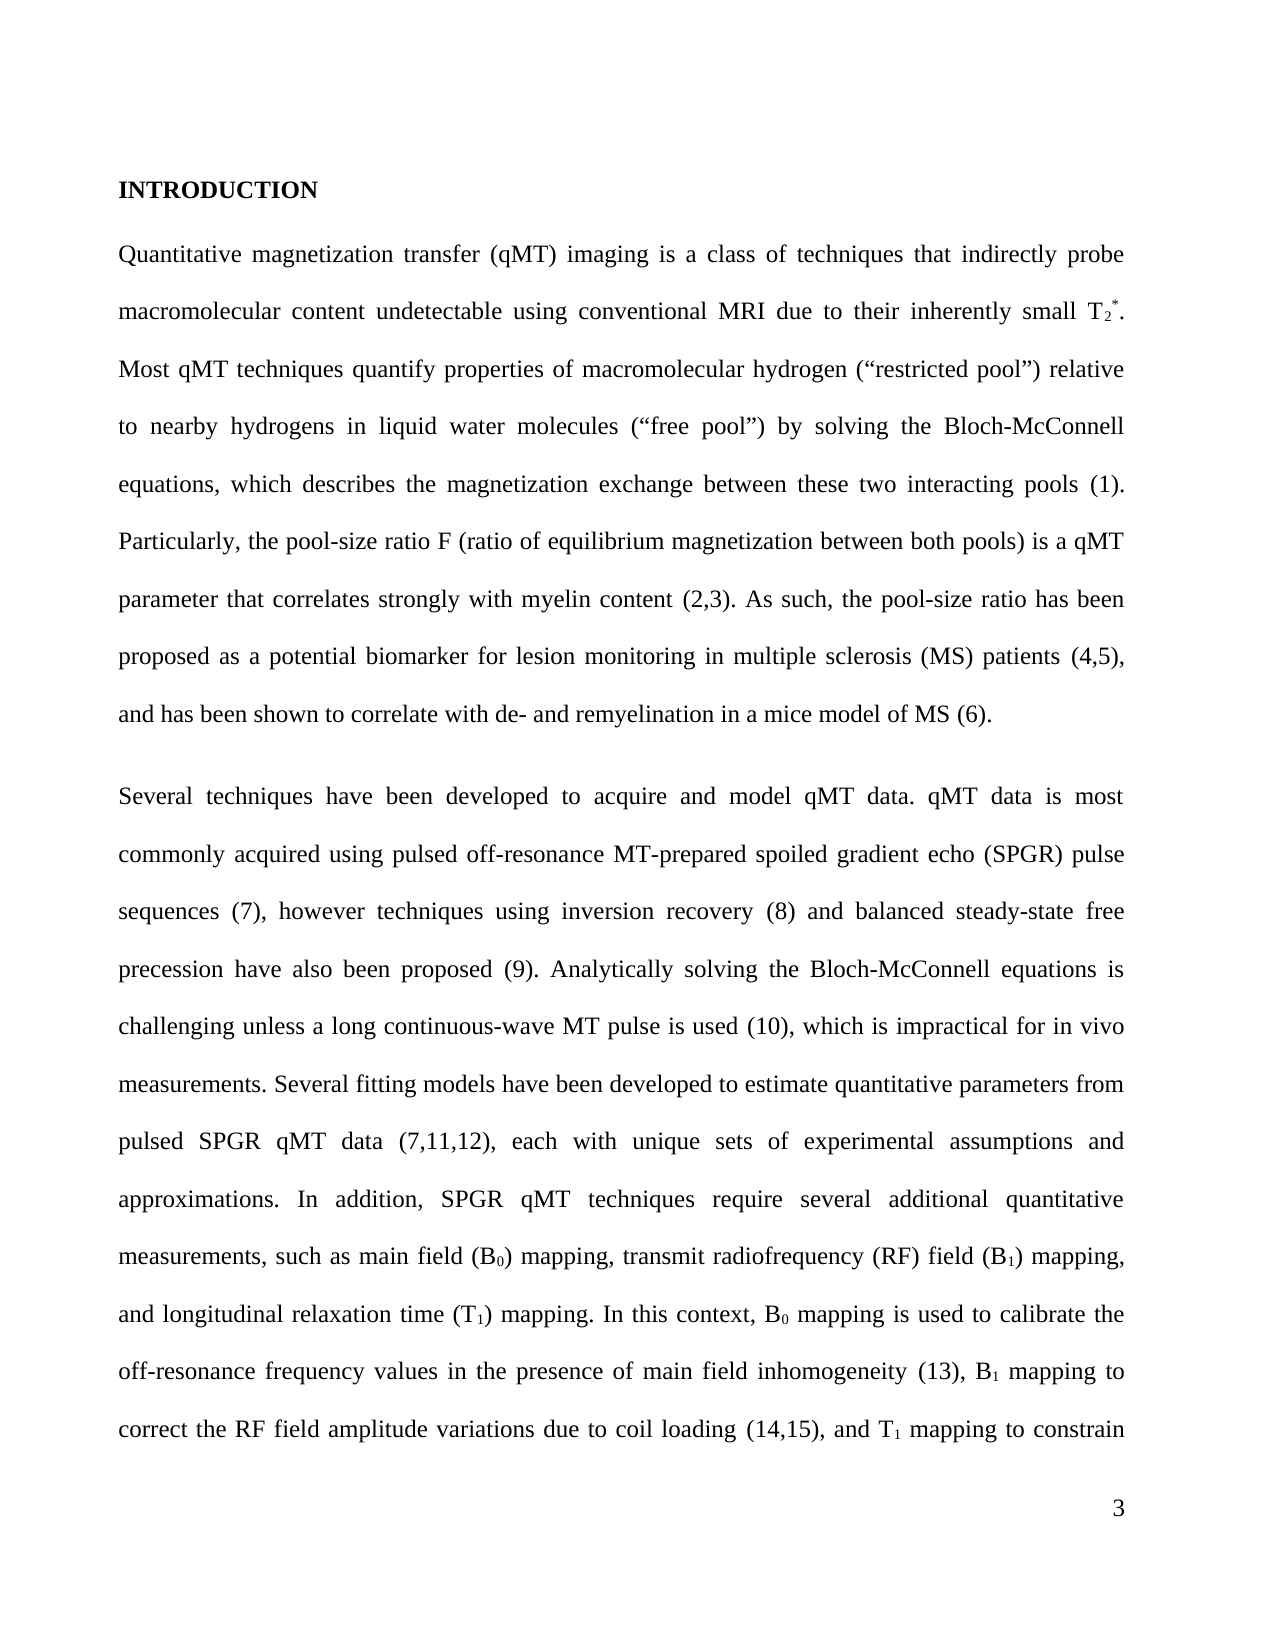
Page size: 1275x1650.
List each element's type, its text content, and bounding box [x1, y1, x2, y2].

subtitle INTRODUCTION [118, 175, 1125, 204]
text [118, 781, 1125, 1442]
text Quantitative magnetization transfer (qMT) imaging is a class of techniques that indirectly probe macromolecular content undetectable using conventional MRI due to their inherently small T2*. Most qMT techniques quantify properties of macromolecular hydrogen (“restricted pool”) relative to nearby hydrogens in liquid water molecules (“free pool”) by solving the Bloch-McConnell equations, which describes the magnetization exchange between these two interacting pools (1). Particularly, the pool-size ratio F (ratio of equilibrium magnetization between both pools) is a qMT parameter that correlates strongly with myelin content (2,3). As such, the pool-size ratio has been proposed as a potential biomarker for lesion monitoring in multiple sclerosis (MS) patients (4,5), and has been shown to correlate with de- and remyelination in a mice model of MS (6). [118, 239, 1125, 727]
